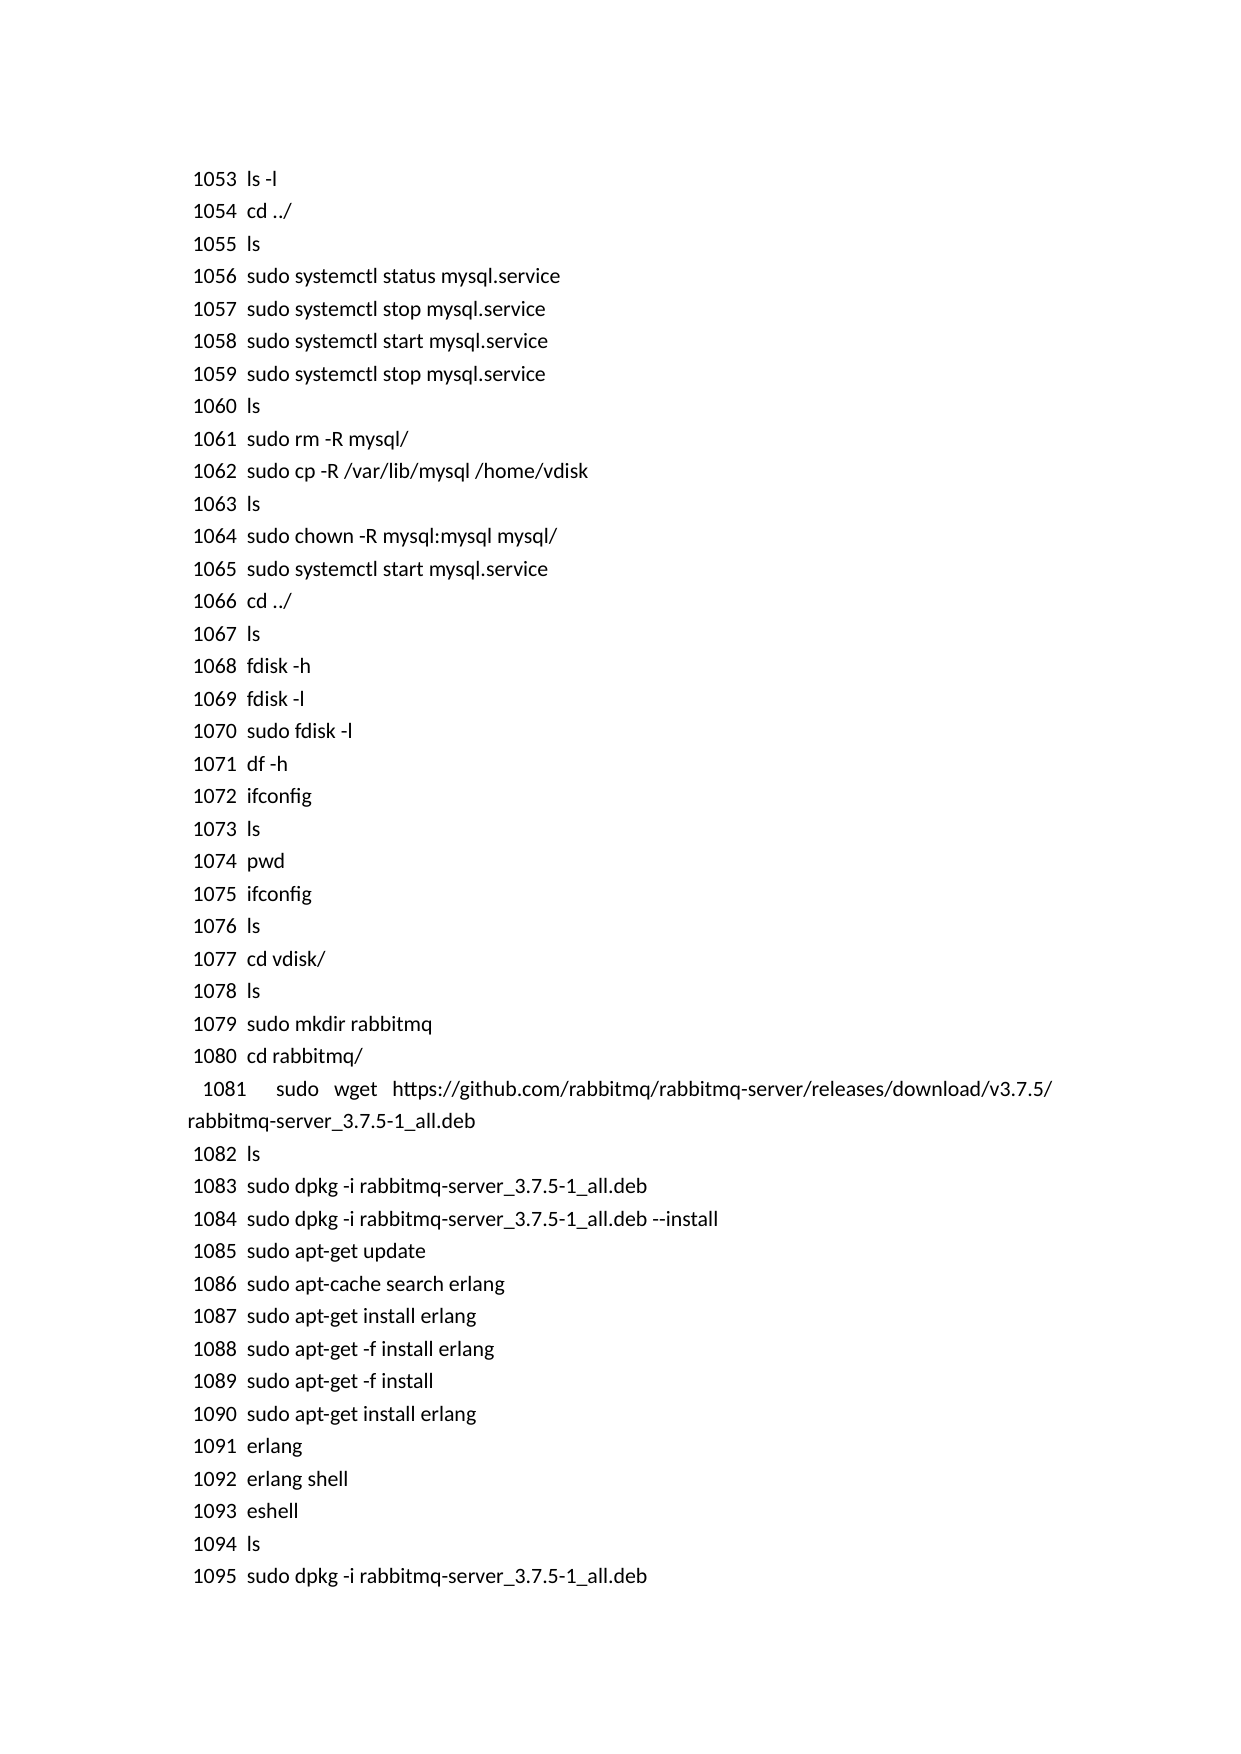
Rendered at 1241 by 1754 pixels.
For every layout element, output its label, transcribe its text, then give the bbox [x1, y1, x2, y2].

text 1063 ls [187, 487, 1053, 519]
text 1073 ls [187, 812, 1053, 844]
text 1074 pwd [187, 844, 1053, 877]
text 1084 sudo dpkg -i rabbitmq-server_3.7.5-1_all.deb --install [187, 1202, 1053, 1234]
text 1070 sudo fdisk -l [187, 714, 1053, 747]
text 1055 ls [187, 227, 1053, 259]
text 1091 erlang [187, 1429, 1053, 1462]
text 1082 ls [187, 1137, 1053, 1169]
text 1054 cd ../ [187, 194, 1053, 227]
text 1078 ls [187, 974, 1053, 1007]
text 1076 ls [187, 909, 1053, 942]
text 1080 cd rabbitmq/ [187, 1039, 1053, 1072]
text 1077 cd vdisk/ [187, 942, 1053, 974]
text 1071 df -h [187, 747, 1053, 779]
text 1058 sudo systemctl start mysql.service [187, 324, 1053, 357]
text 1081 sudo wget https://github.com/rabbitmq/rabbitmq-server/releases/download/v3.7.5/rabbitmq-server_3.7.5-1_all.deb [187, 1072, 1053, 1137]
text 1069 fdisk -l [187, 682, 1053, 714]
text 1087 sudo apt-get install erlang [187, 1299, 1053, 1332]
text 1089 sudo apt-get -f install [187, 1364, 1053, 1397]
text 1090 sudo apt-get install erlang [187, 1397, 1053, 1429]
text 1086 sudo apt-cache search erlang [187, 1267, 1053, 1299]
text 1062 sudo cp -R /var/lib/mysql /home/vdisk [187, 454, 1053, 487]
text 1079 sudo mkdir rabbitmq [187, 1007, 1053, 1039]
text 1083 sudo dpkg -i rabbitmq-server_3.7.5-1_all.deb [187, 1169, 1053, 1202]
text 1095 sudo dpkg -i rabbitmq-server_3.7.5-1_all.deb [187, 1559, 1053, 1592]
text 1056 sudo systemctl status mysql.service [187, 259, 1053, 292]
text 1068 fdisk -h [187, 649, 1053, 682]
text 1064 sudo chown -R mysql:mysql mysql/ [187, 519, 1053, 552]
text 1061 sudo rm -R mysql/ [187, 422, 1053, 454]
text 1057 sudo systemctl stop mysql.service [187, 292, 1053, 324]
text 1092 erlang shell [187, 1462, 1053, 1494]
text 1053 ls -l [187, 162, 1053, 194]
text 1066 cd ../ [187, 584, 1053, 617]
text 1094 ls [187, 1527, 1053, 1559]
text 1067 ls [187, 617, 1053, 649]
text 1093 eshell [187, 1494, 1053, 1527]
text 1060 ls [187, 389, 1053, 422]
text 1085 sudo apt-get update [187, 1234, 1053, 1267]
text 1072 ifconfig [187, 779, 1053, 812]
text 1088 sudo apt-get -f install erlang [187, 1332, 1053, 1364]
text 1059 sudo systemctl stop mysql.service [187, 357, 1053, 389]
text 1075 ifconfig [187, 877, 1053, 909]
text 1065 sudo systemctl start mysql.service [187, 552, 1053, 584]
